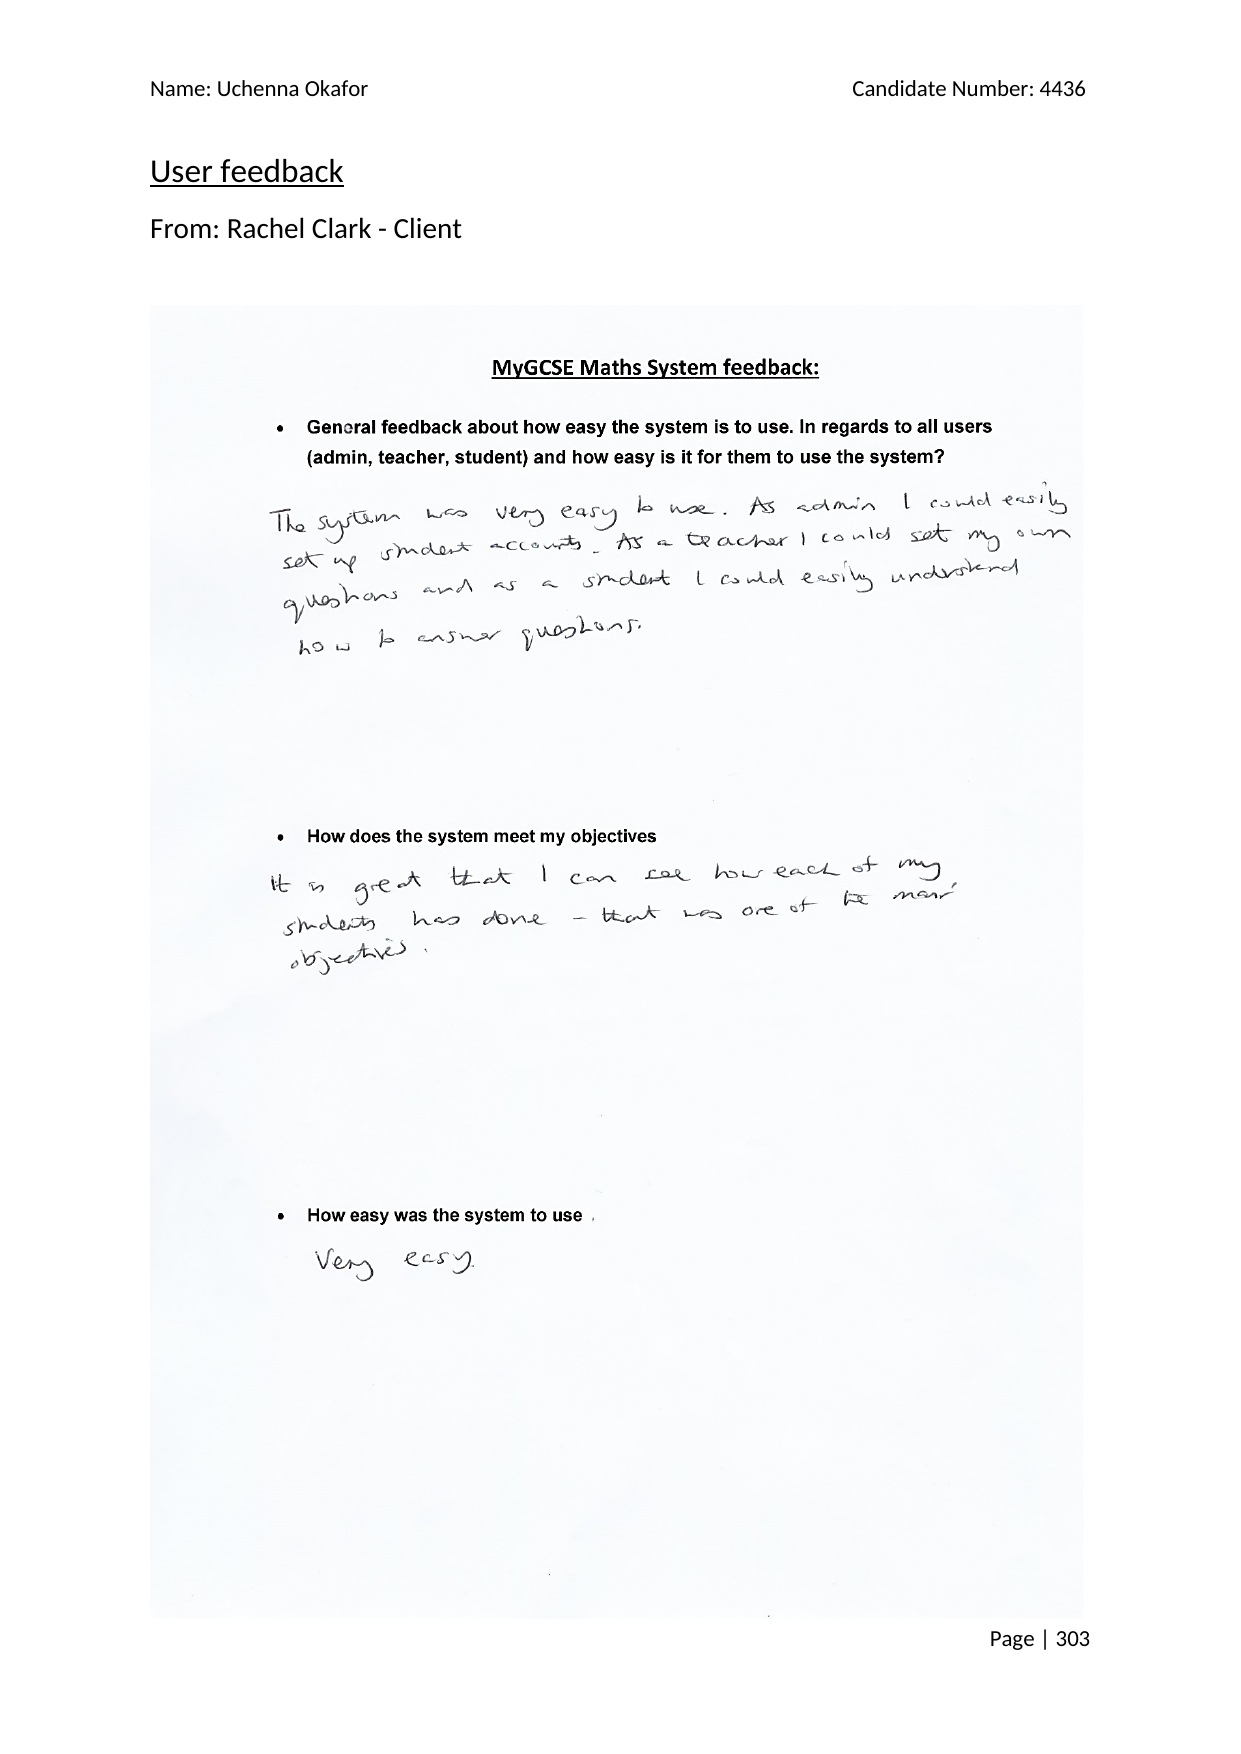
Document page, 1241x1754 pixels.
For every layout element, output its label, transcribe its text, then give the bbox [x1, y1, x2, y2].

text From: Rachel Clark - Client [150, 211, 1090, 246]
text User feedback [150, 150, 1090, 191]
picture [150, 305, 1092, 1621]
